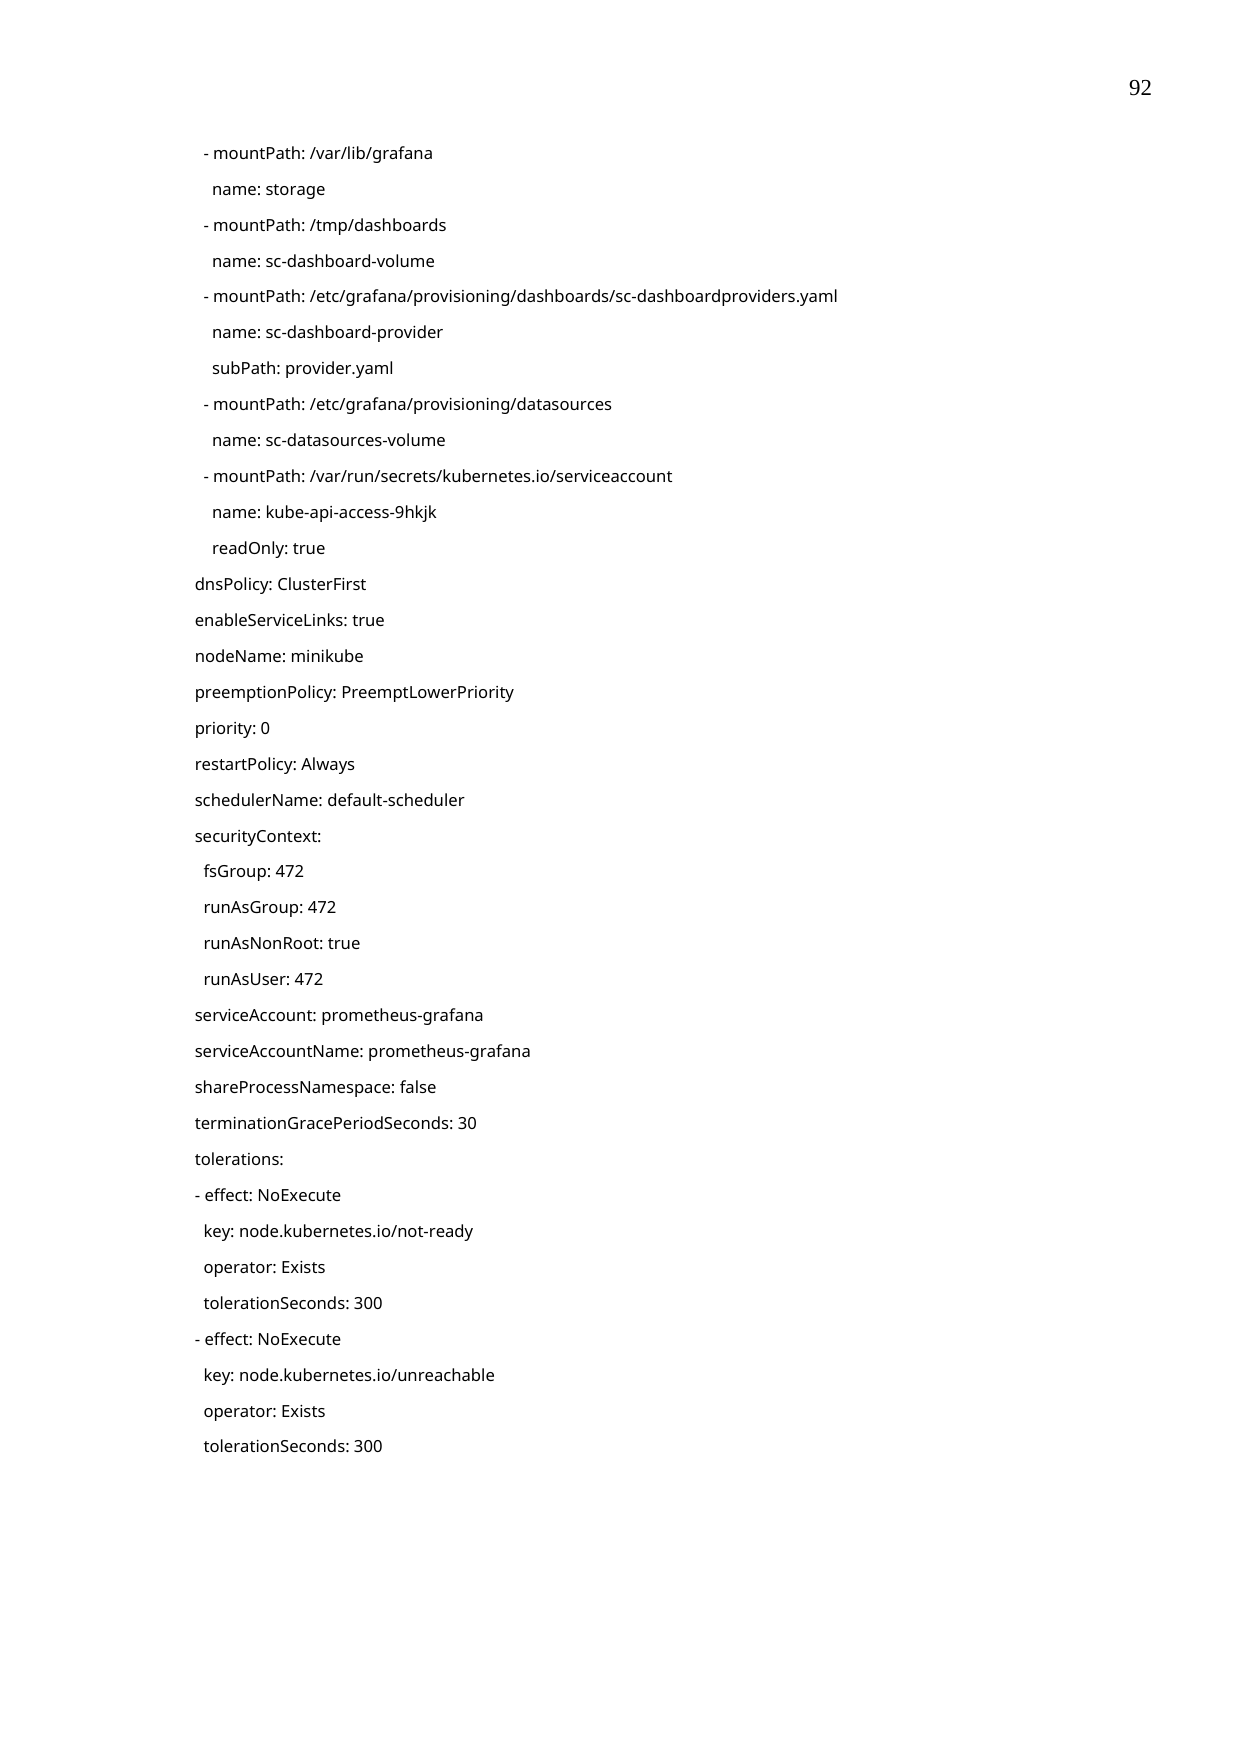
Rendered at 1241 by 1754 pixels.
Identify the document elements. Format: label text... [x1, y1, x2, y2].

text readOnly: true [177, 523, 1077, 559]
text - mountPath: /etc/grafana/provisioning/dashboards/sc-dashboardproviders.yaml [177, 272, 1077, 308]
text name: sc-dashboard-provider [177, 308, 1077, 344]
text enableServiceLinks: true [177, 595, 1077, 631]
text name: sc-datasources-volume [177, 416, 1077, 452]
text serviceAccountName: prometheus-grafana [177, 1027, 1077, 1062]
text shareProcessNamespace: false [177, 1062, 1077, 1098]
text - effect: NoExecute [177, 1170, 1077, 1206]
text name: storage [177, 164, 1077, 200]
text runAsGroup: 472 [177, 883, 1077, 919]
text preemptionPolicy: PreemptLowerPriority [177, 667, 1077, 703]
text - mountPath: /etc/grafana/provisioning/datasources [177, 380, 1077, 416]
text schedulerName: default-scheduler [177, 775, 1077, 811]
text name: sc-dashboard-volume [177, 236, 1077, 272]
text name: kube-api-access-9hkjk [177, 487, 1077, 523]
text key: node.kubernetes.io/unreachable [177, 1350, 1077, 1386]
text serviceAccount: prometheus-grafana [177, 991, 1077, 1027]
text tolerationSeconds: 300 [177, 1422, 1077, 1458]
text operator: Exists [177, 1242, 1077, 1278]
text - mountPath: /tmp/dashboards [177, 200, 1077, 236]
text runAsNonRoot: true [177, 919, 1077, 955]
text - mountPath: /var/lib/grafana [177, 128, 1077, 164]
text runAsUser: 472 [177, 955, 1077, 991]
text subPath: provider.yaml [177, 344, 1077, 380]
text - effect: NoExecute [177, 1314, 1077, 1350]
text key: node.kubernetes.io/not-ready [177, 1206, 1077, 1242]
text tolerations: [177, 1134, 1077, 1170]
text securityContext: [177, 811, 1077, 847]
text terminationGracePeriodSeconds: 30 [177, 1098, 1077, 1134]
text - mountPath: /var/run/secrets/kubernetes.io/serviceaccount [177, 452, 1077, 487]
text nodeName: minikube [177, 631, 1077, 667]
text priority: 0 [177, 703, 1077, 739]
text dnsPolicy: ClusterFirst [177, 559, 1077, 595]
text fsGroup: 472 [177, 847, 1077, 883]
text operator: Exists [177, 1386, 1077, 1422]
text tolerationSeconds: 300 [177, 1278, 1077, 1314]
text restartPolicy: Always [177, 739, 1077, 775]
